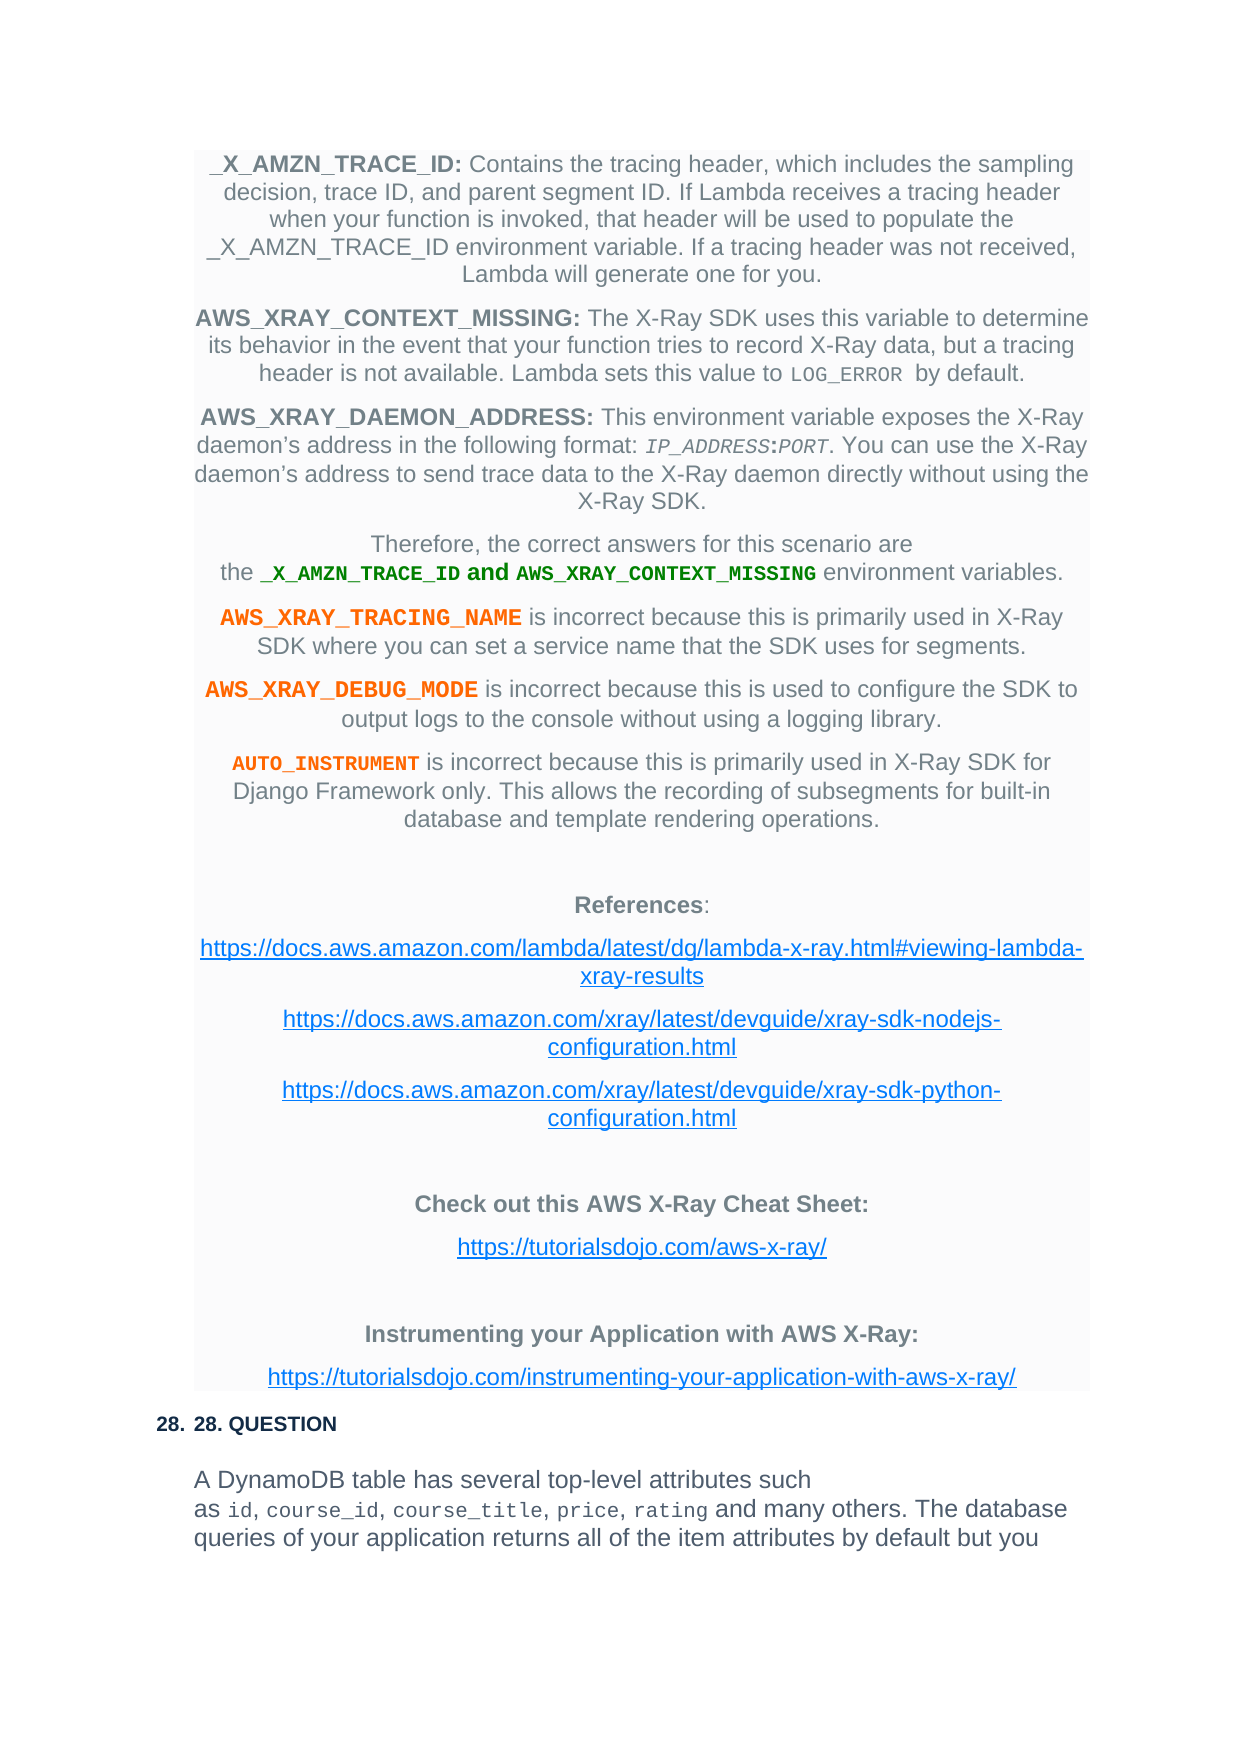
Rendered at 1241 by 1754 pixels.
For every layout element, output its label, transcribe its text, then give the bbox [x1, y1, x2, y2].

text AWS_XRAY_DAEMON_ADDRESS: This environment variable exposes the X-Ray daemon’s address in the following format: IP_ADDRESS:PORT. You can use the X-Ray daemon’s address to send trace data to the X-Ray daemon directly without using the X-Ray SDK. [194, 403, 1090, 515]
text https://docs.aws.amazon.com/lambda/latest/dg/lambda-x-ray.html#viewing-lambda-xray-results [194, 934, 1090, 989]
text https://tutorialsdojo.com/instrumenting-your-application-with-aws-x-ray/ [194, 1363, 1090, 1391]
text https://docs.aws.amazon.com/xray/latest/devguide/xray-sdk-nodejs-configuration.html [194, 1005, 1090, 1060]
text AWS_XRAY_TRACING_NAME is incorrect because this is primarily used in X-Ray SDK where you can set a service name that the SDK uses for segments. [194, 602, 1090, 660]
text AUTO_INSTRUMENT is incorrect because this is primarily used in X-Ray SDK for Django Framework only. This allows the recording of subsegments for built-in database and template rendering operations. [194, 748, 1090, 832]
text AWS_XRAY_DEBUG_MODE is incorrect because this is used to configure the SDK to output logs to the console without using a logging library. [194, 675, 1090, 733]
text AWS_XRAY_CONTEXT_MISSING: The X-Ray SDK uses this variable to determine its behavior in the event that your function tries to record X-Ray data, but a tracing header is not available. Lambda sets this value to LOG_ERROR by default. [194, 304, 1090, 388]
text References: [194, 891, 1090, 919]
text https://docs.aws.amazon.com/xray/latest/devguide/xray-sdk-python-configuration.html [194, 1076, 1090, 1131]
text Instrumenting your Application with AWS X-Ray: [194, 1320, 1090, 1347]
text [194, 1465, 1090, 1552]
list 28. Question [156, 1403, 1090, 1436]
text Therefore, the correct answers for this scenario are the _X_AMZN_TRACE_ID and AWS_XRAY_CONTEXT_MISSING environment variables. [194, 530, 1090, 587]
text https://tutorialsdojo.com/aws-x-ray/ [194, 1233, 1090, 1261]
text _X_AMZN_TRACE_ID: Contains the tracing header, which includes the sampling decision, trace ID, and parent segment ID. If Lambda receives a tracing header when your function is invoked, that header will be used to populate the _X_AMZN_TRACE_ID environment variable. If a tracing header was not received, Lambda will generate one for you. [194, 150, 1090, 288]
text Check out this AWS X-Ray Cheat Sheet: [194, 1190, 1090, 1218]
